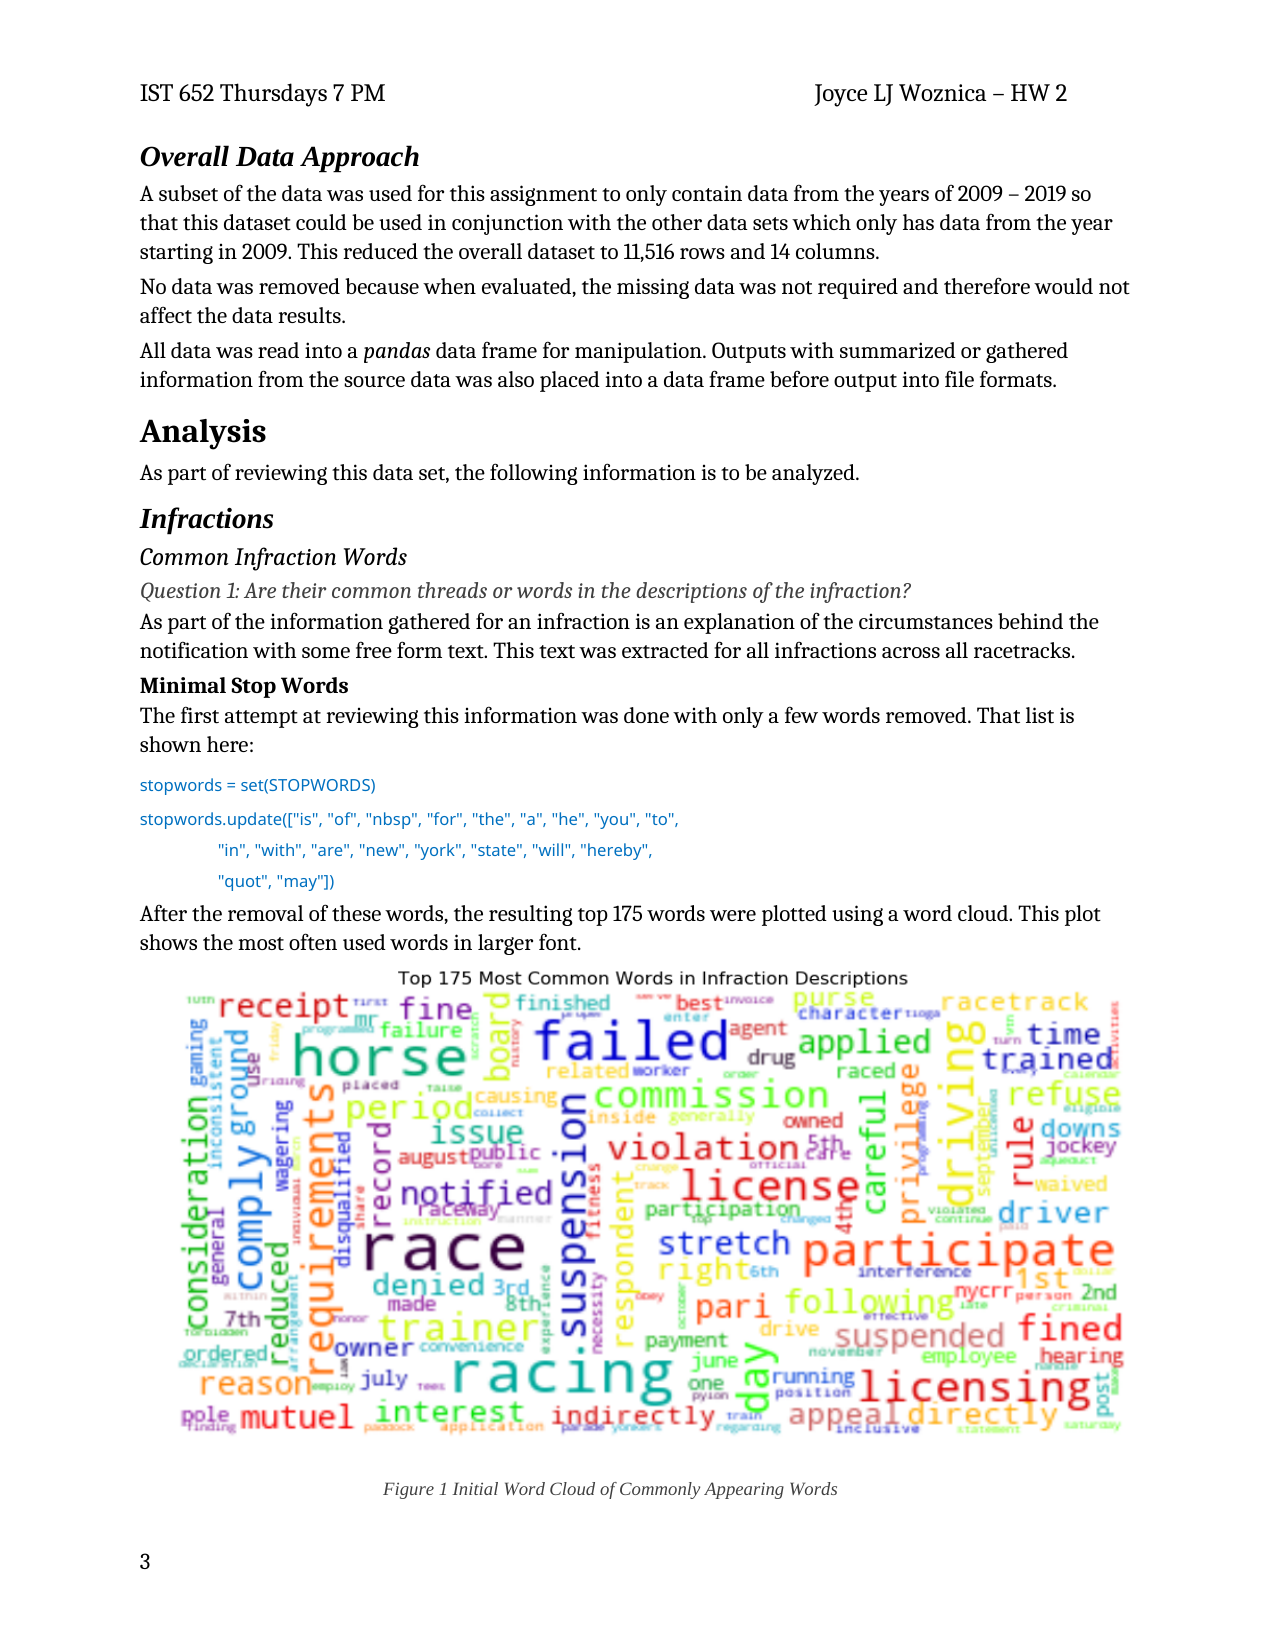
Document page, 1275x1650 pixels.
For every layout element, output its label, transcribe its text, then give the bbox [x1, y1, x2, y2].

text As part of reviewing this data set, the following information is to be analyzed. [139, 459, 1136, 486]
text No data was removed because when evaluated, the missing data was not required and therefore would not affect the data results. [139, 274, 1136, 329]
subtitle Analysis [139, 413, 1136, 451]
text "in", "with", "are", "new", "york", "state", "will", "hereby", [139, 838, 1136, 861]
text Question 1: Are their common threads or words in the descriptions of the infraction? [139, 578, 1136, 604]
subtitle Infractions [139, 501, 1136, 534]
text stopwords.update(["is", "of", "nbsp", "for", "the", "a", "he", "you", "to", [139, 807, 1136, 830]
subtitle Overall Data Approach [139, 139, 1136, 173]
text The first attempt at reviewing this information was done with only a few words removed. That list is shown here: [139, 703, 1136, 758]
subtitle Minimal Stop Words [139, 673, 1136, 699]
text All data was read into a pandas data frame for manipulation. Outputs with summarized or gathered information from the source data was also placed into a data frame before output into file formats. [139, 338, 1136, 394]
subtitle Common Infraction Words [139, 543, 1136, 572]
text "quot", "may"]) [139, 869, 1136, 892]
text ﻿stopwords = set(STOPWORDS) [139, 767, 1136, 798]
text A subset of the data was used for this assignment to only contain data from the years of 2009 – 2019 so that this dataset could be used in conjunction with the other data sets which only has data from the year starting in 2009. This reduced the overall dataset to 11,516 rows and 14 columns. [139, 181, 1136, 265]
text After the removal of these words, the resulting top 175 words were plotted using a word cloud. This plot shows the most often used words in larger font. [139, 901, 1136, 956]
text Figure Initial Word Cloud of Commonly Appearing Words [177, 1478, 1046, 1499]
text As part of the information gathered for an infraction is an explanation of the circumstances behind the notification with some free form text. This text was extracted for all infractions across all racetracks. [139, 608, 1136, 664]
picture [139, 964, 1136, 1468]
